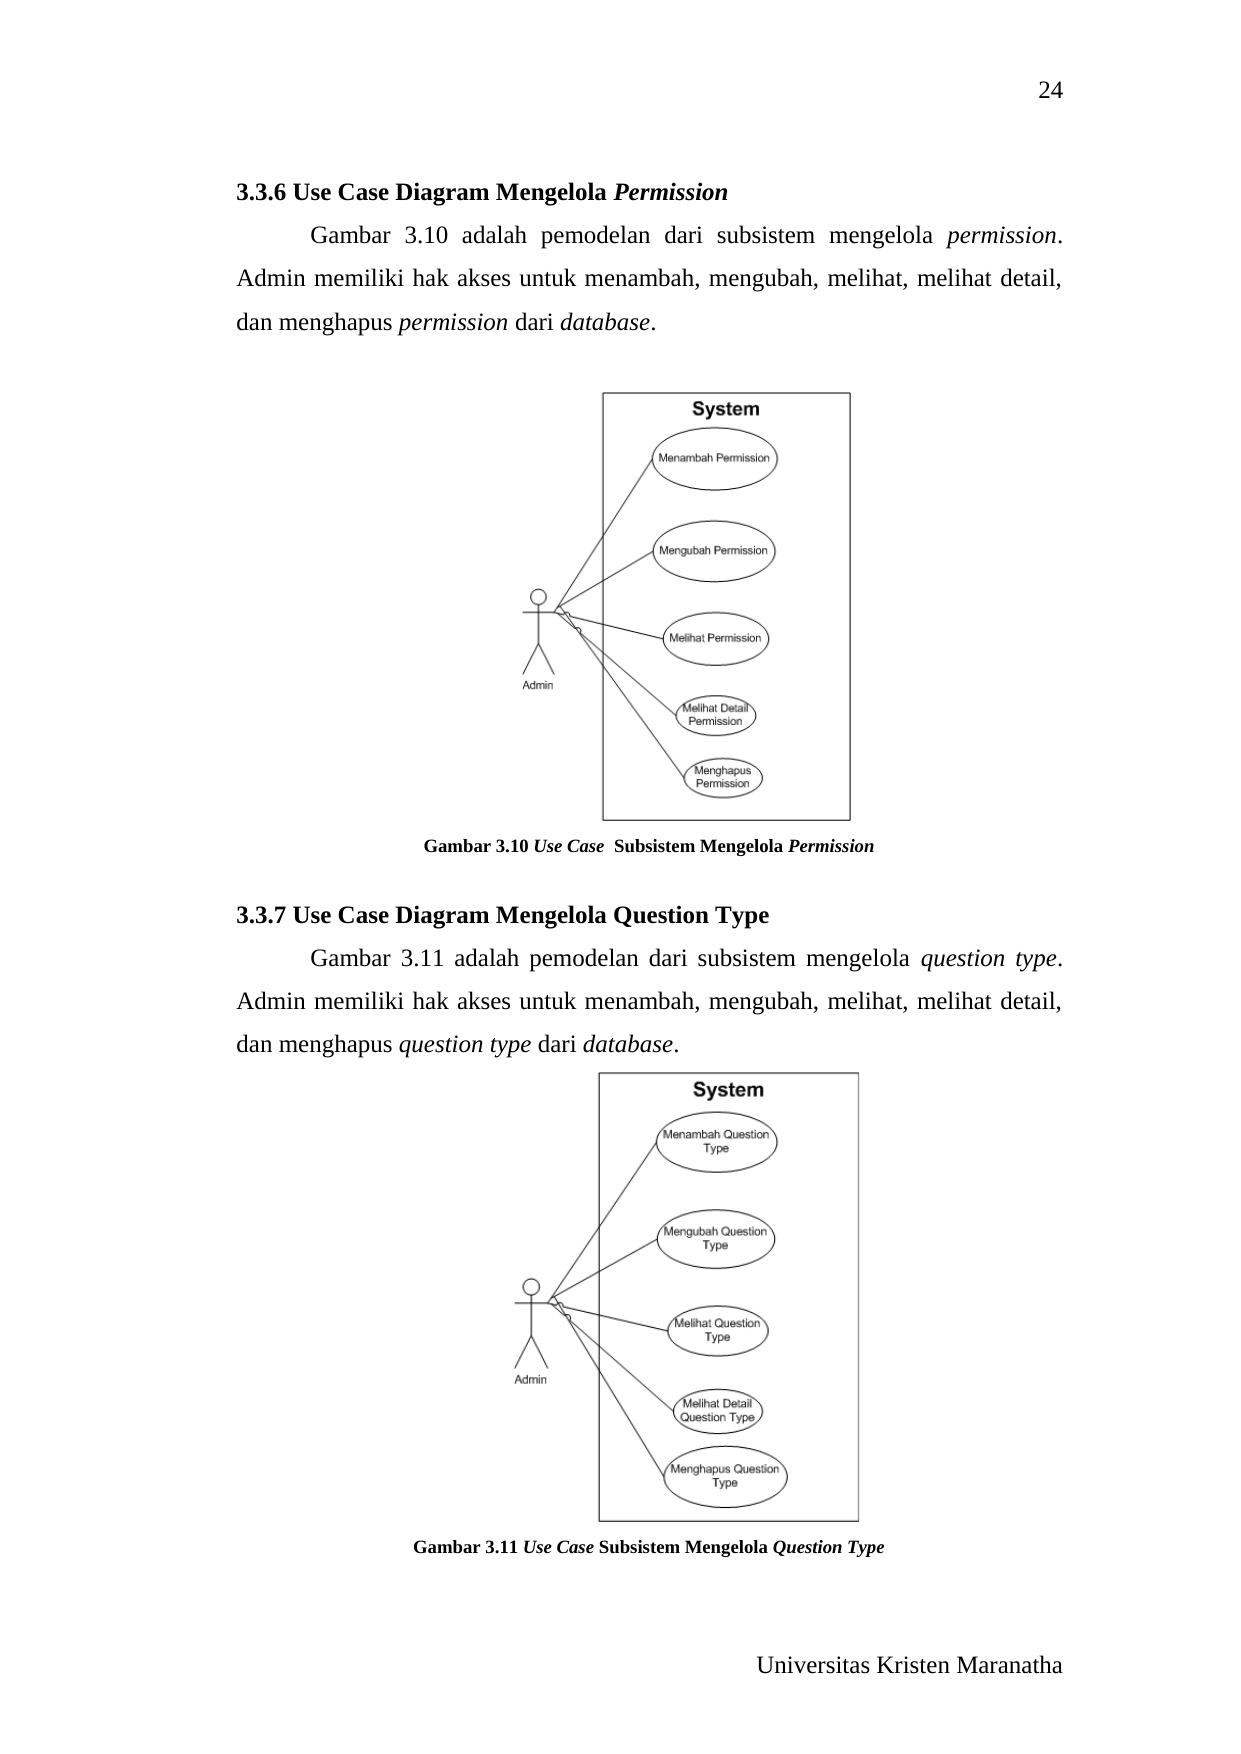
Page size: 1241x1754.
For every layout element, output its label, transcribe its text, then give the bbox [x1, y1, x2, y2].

picture [514, 1072, 860, 1522]
subtitle Use Case Diagram Mengelola Question Type [236, 900, 1063, 929]
text Gambar 3.10 adalah pemodelan dari subsistem mengelola permission. Admin memiliki hak akses untuk menambah, mengubah, melihat, melihat detail, dan menghapus permission dari database. [236, 220, 1063, 335]
text Gambar 3.11 adalah pemodelan dari subsistem mengelola question type. Admin memiliki hak akses untuk menambah, mengubah, melihat, melihat detail, dan menghapus question type dari database. [236, 943, 1063, 1058]
picture [522, 392, 851, 821]
subtitle Use Case Diagram Mengelola Permission [236, 177, 1063, 206]
